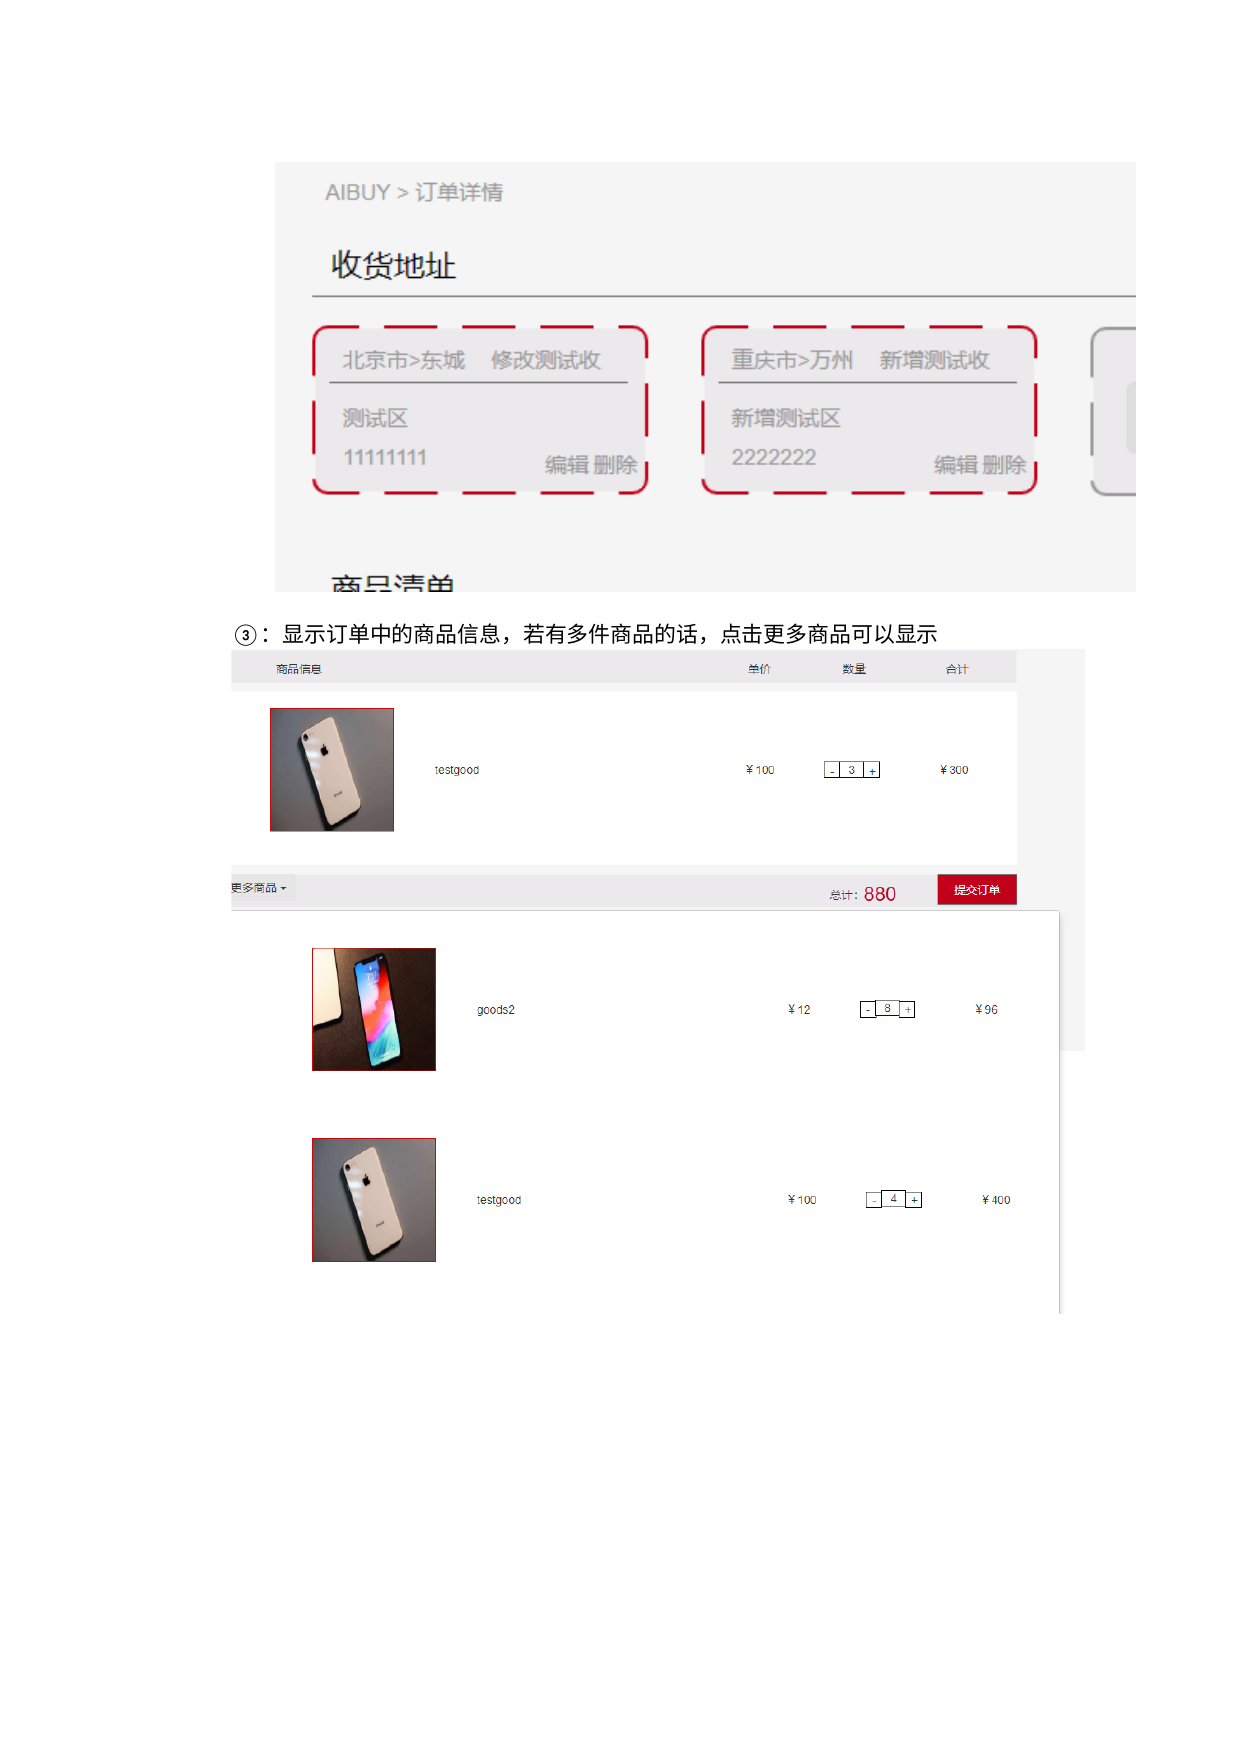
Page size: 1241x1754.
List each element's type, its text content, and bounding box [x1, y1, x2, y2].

picture [275, 162, 1136, 592]
text ③：显示订单中的商品信息，若有多件商品的话，点击更多商品可以显示 [187, 617, 1053, 649]
picture [231, 649, 1096, 1314]
